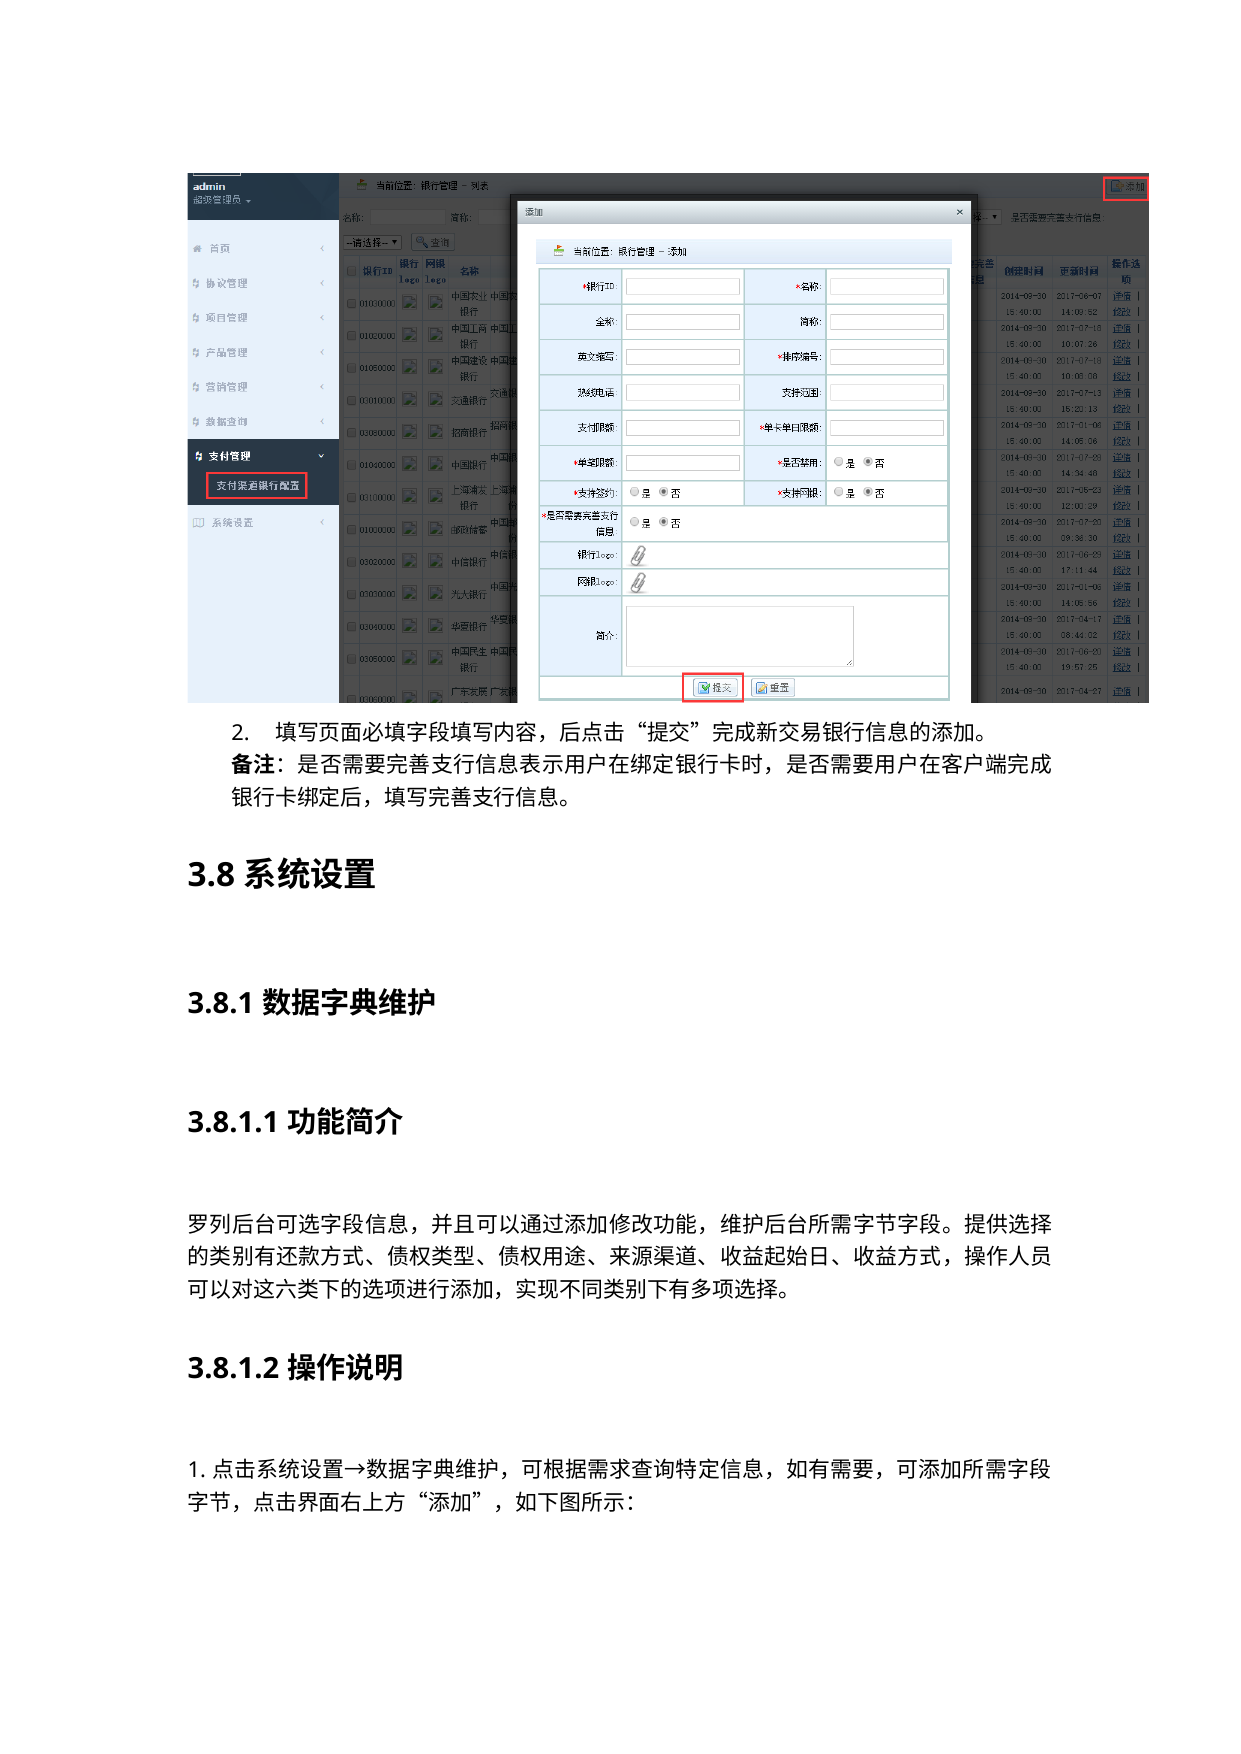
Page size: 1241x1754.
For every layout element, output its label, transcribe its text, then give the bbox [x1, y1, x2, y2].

subtitle 3.8.1.1 功能简介 [187, 1087, 1053, 1152]
subtitle 3.8.1 数据字典维护 [187, 968, 1053, 1033]
text 1. 点击系统设置→数据字典维护，可根据需求查询特定信息，如有需要，可添加所需字段字节，点击界面右上方“添加”，如下图所示： [187, 1452, 1053, 1517]
picture [187, 173, 1149, 703]
text 备注：是否需要完善支行信息表示用户在绑定银行卡时，是否需要用户在客户端完成银行卡绑定后，填写完善支行信息。 [231, 747, 1053, 812]
subtitle 3.8.1.2 操作说明 [187, 1333, 1053, 1398]
text 罗列后台可选字段信息，并且可以通过添加修改功能，维护后台所需字节字段。提供选择的类别有还款方式、债权类型、债权用途、来源渠道、收益起始日、收益方式，操作人员可以对这六类下的选项进行添加，实现不同类别下有多项选择。 [187, 1206, 1053, 1304]
list 填写页面必填字段填写内容，后点击“提交”完成新交易银行信息的添加。 [187, 714, 1053, 747]
subtitle 3.8 系统设置 [187, 839, 1053, 904]
